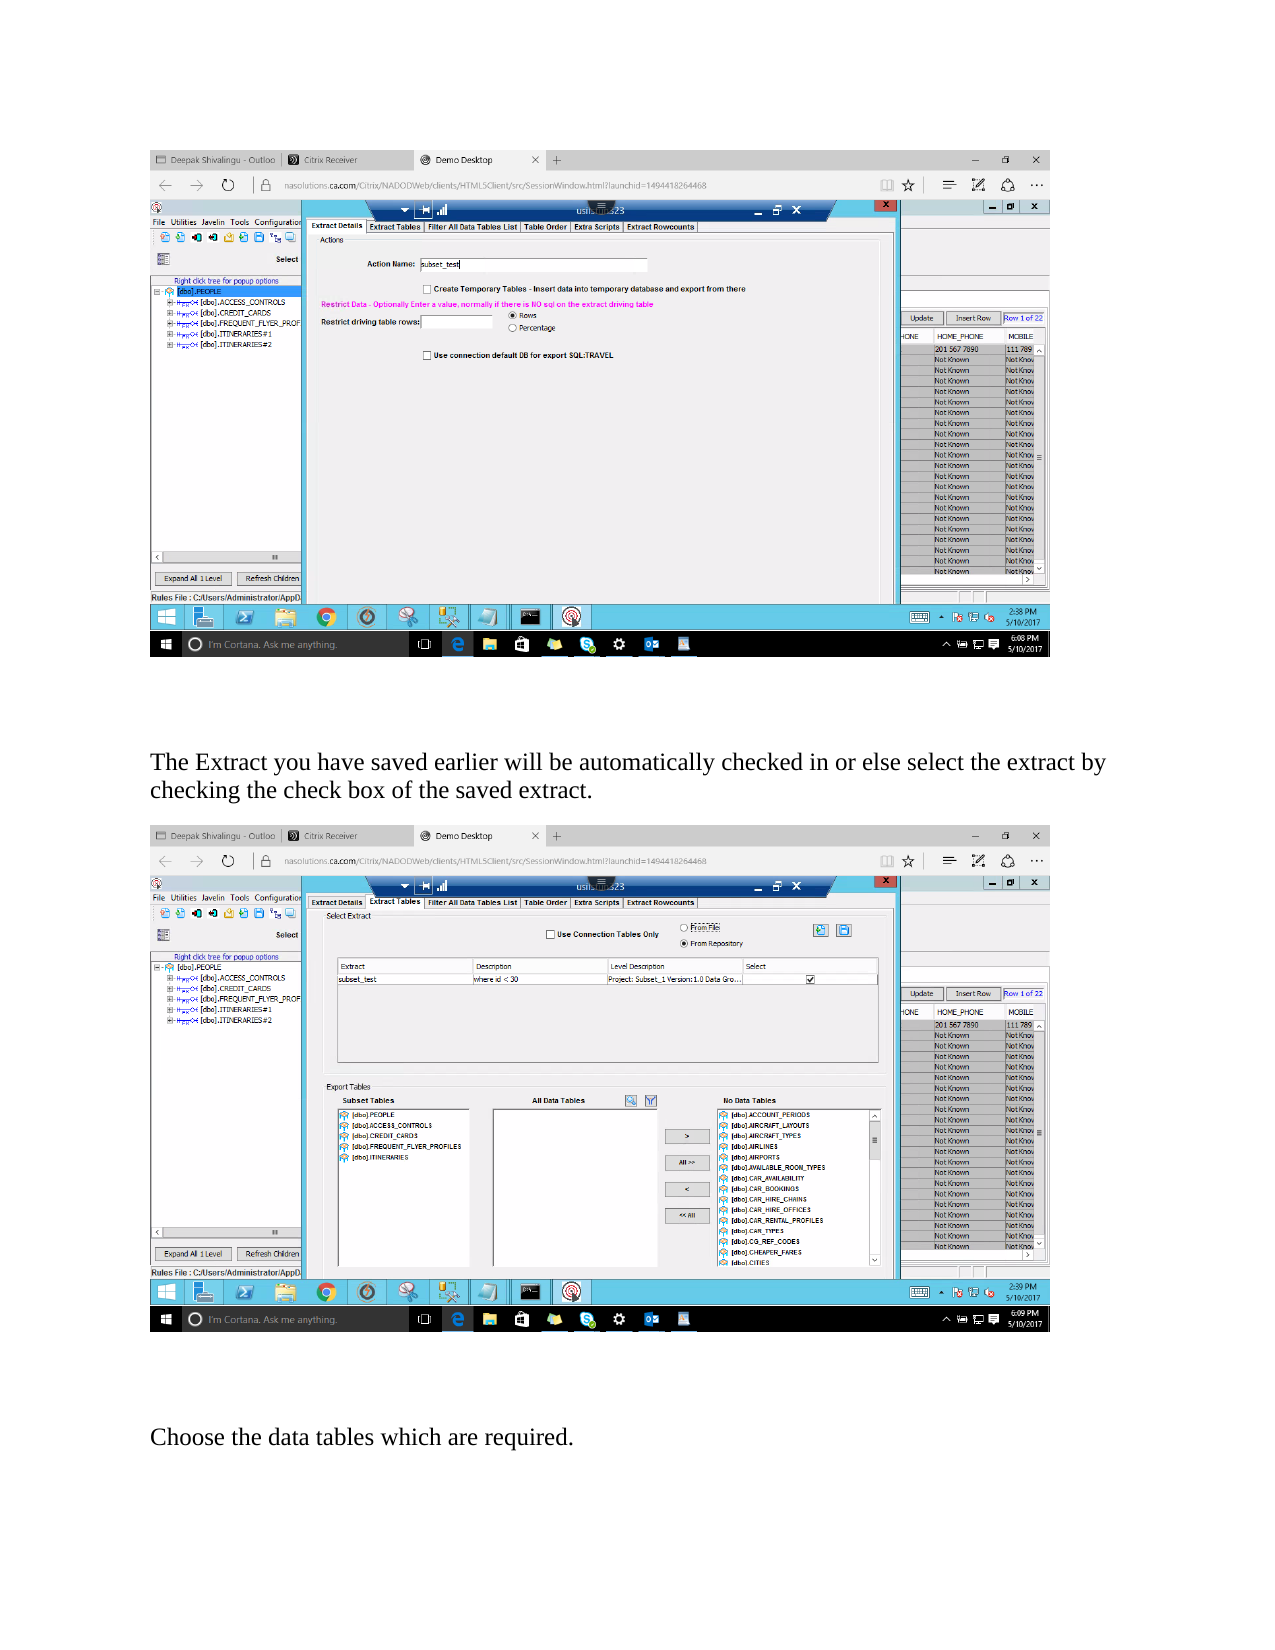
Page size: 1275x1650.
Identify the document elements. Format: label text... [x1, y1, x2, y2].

picture [150, 825, 1050, 1332]
text Choose the data tables which are required. [150, 1422, 1125, 1451]
text The Extract you have saved earlier will be automatically checked in or else select the extract by checking the check box of the saved extract. [150, 747, 1125, 804]
picture [150, 150, 1050, 657]
